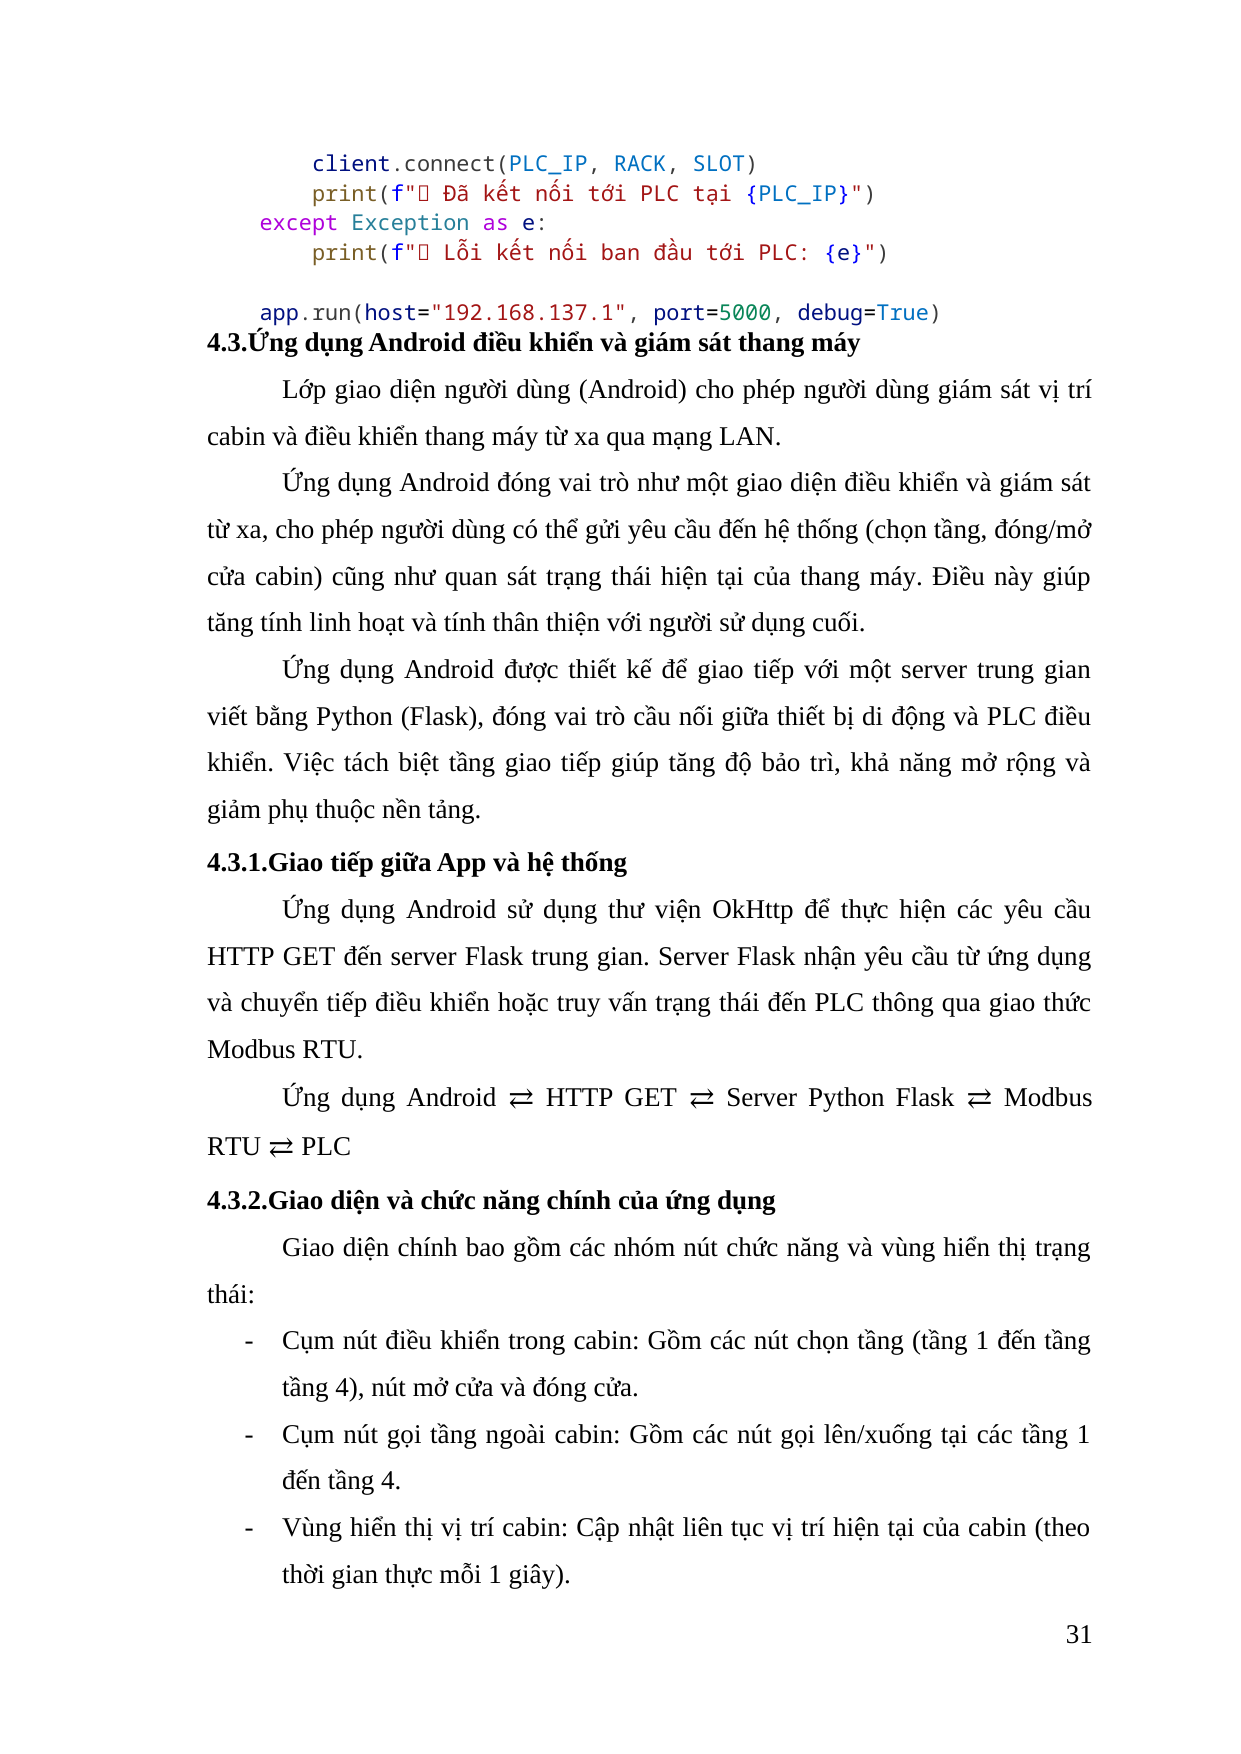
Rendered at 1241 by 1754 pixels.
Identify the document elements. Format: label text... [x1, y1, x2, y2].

text print(f"❌ Lỗi kết nối ban đầu tới PLC: {e}") [207, 237, 1092, 267]
subtitle 4.3.2.Giao diện và chức năng chính của ứng dụng [207, 1184, 1092, 1216]
text Giao diện chính bao gồm các nhóm nút chức năng và vùng hiển thị trạng thái: [207, 1231, 1092, 1309]
text app.run(host="192.168.137.1", port=5000, debug=True) [207, 297, 1092, 326]
text except Exception as e: [207, 207, 1092, 237]
text Lớp giao diện người dùng (Android) cho phép người dùng giám sát vị trí cabin và điều khiển thang máy từ xa qua mạng LAN. [207, 373, 1092, 451]
text Ứng dụng Android ⇄ HTTP GET ⇄ Server Python Flask ⇄ Modbus RTU ⇄ PLC [207, 1080, 1092, 1161]
list Vùng hiển thị vị trí cabin: Cập nhật liên tục vị trí hiện tại của cabin (theo thời gian thực mỗi 1 giây). [244, 1511, 1092, 1589]
text Ứng dụng Android sử dụng thư viện OkHttp để thực hiện các yêu cầu HTTP GET đến server Flask trung gian. Server Flask nhận yêu cầu từ ứng dụng và chuyển tiếp điều khiển hoặc truy vấn trạng thái đến PLC thông qua giao thức Modbus RTU. [207, 893, 1092, 1064]
text Ứng dụng Android đóng vai trò như một giao diện điều khiển và giám sát từ xa, cho phép người dùng có thể gửi yêu cầu đến hệ thống (chọn tầng, đóng/mở cửa cabin) cũng như quan sát trạng thái hiện tại của thang máy. Điều này giúp tăng tính linh hoạt và tính thân thiện với người sử dụng cuối. [207, 466, 1092, 638]
text client.connect(PLC_IP, RACK, SLOT) [207, 148, 1092, 177]
list Cụm nút gọi tầng ngoài cabin: Gồm các nút gọi lên/xuống tại các tầng 1 đến tầng 4. [244, 1418, 1092, 1496]
text print(f"✅ Đã kết nối tới PLC tại {PLC_IP}") [207, 177, 1092, 207]
list Cụm nút điều khiển trong cabin: Gồm các nút chọn tầng (tầng 1 đến tầng tầng 4), nút mở cửa và đóng cửa. [244, 1324, 1092, 1402]
text Ứng dụng Android được thiết kế để giao tiếp với một server trung gian viết bằng Python (Flask), đóng vai trò cầu nối giữa thiết bị di động và PLC điều khiển. Việc tách biệt tầng giao tiếp giúp tăng độ bảo trì, khả năng mở rộng và giảm phụ thuộc nền tảng. [207, 653, 1092, 824]
subtitle 4.3.1.Giao tiếp giữa App và hệ thống [207, 846, 1092, 878]
subtitle 4.3.Ứng dụng Android điều khiển và giám sát thang máy [207, 326, 1092, 358]
